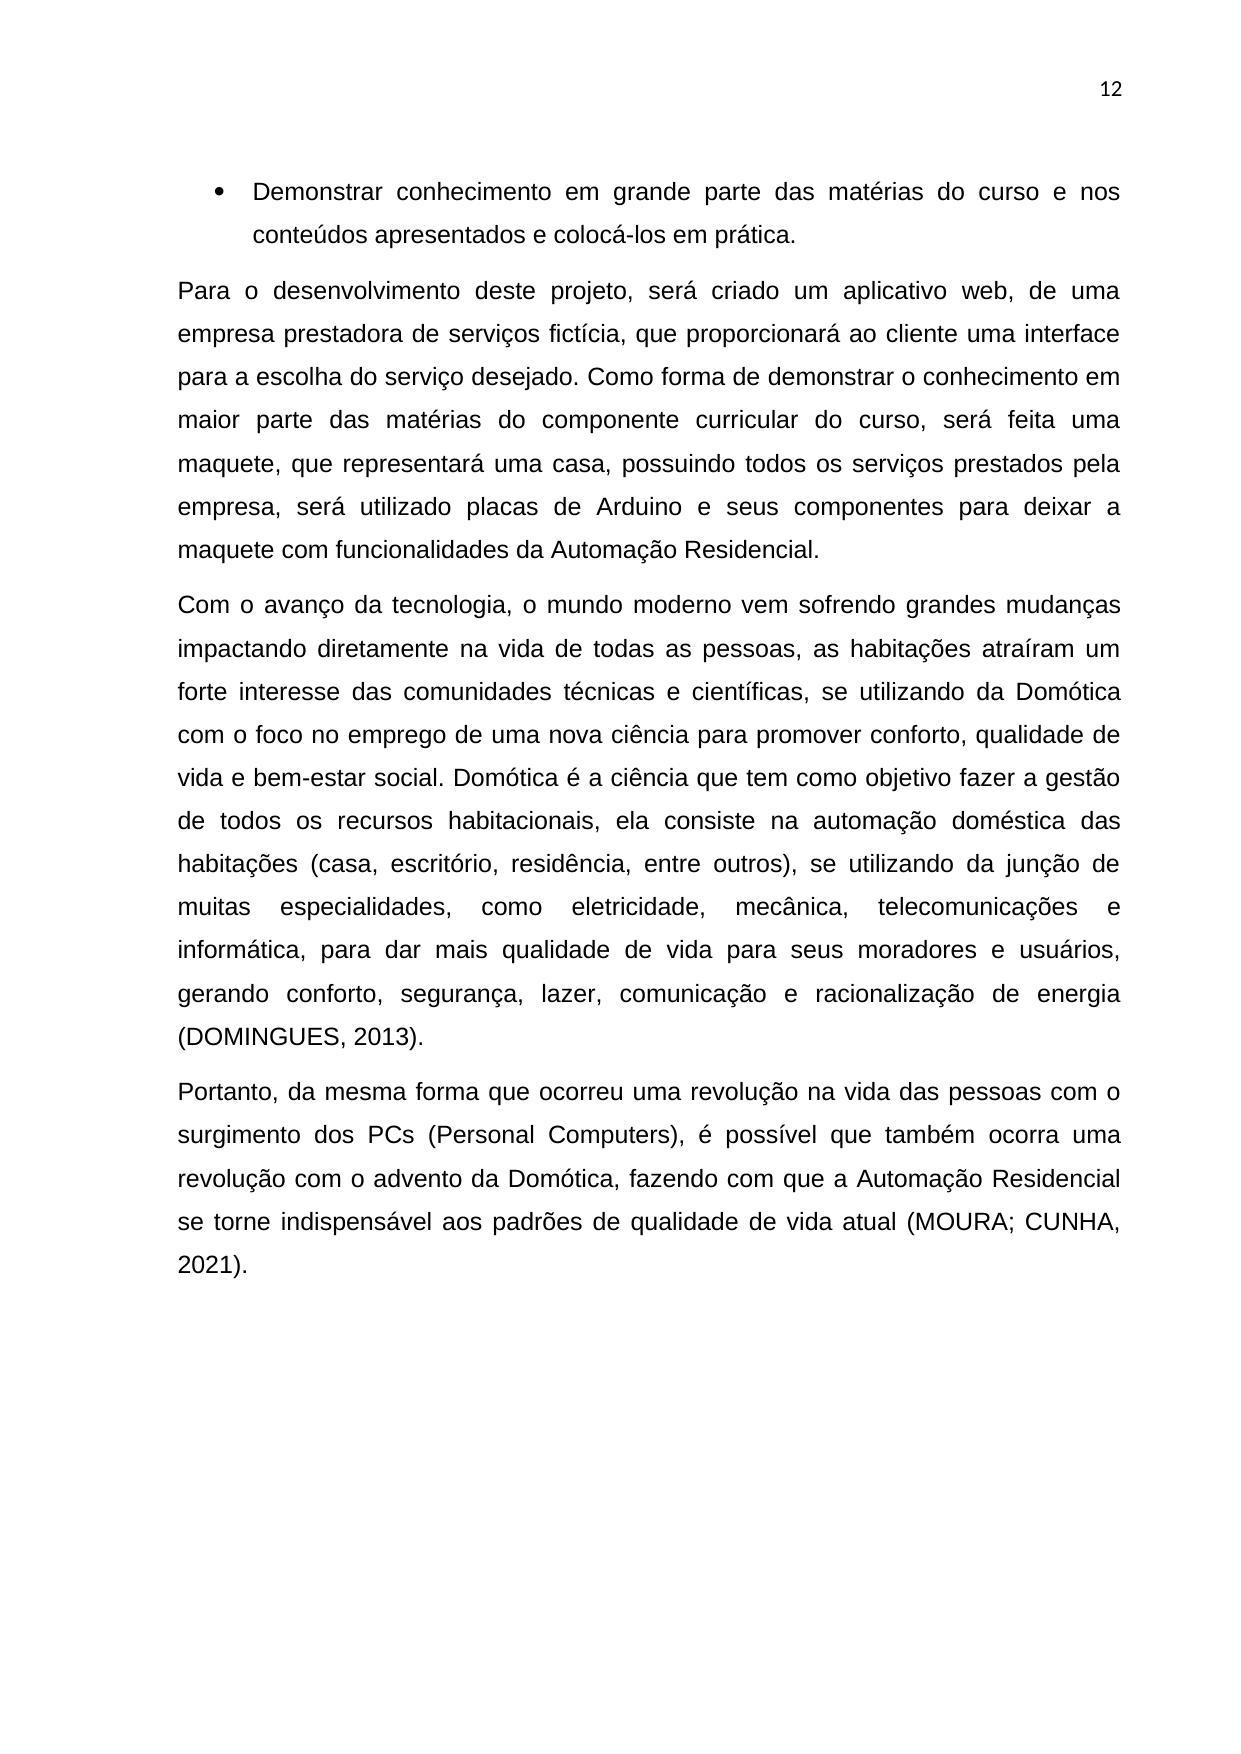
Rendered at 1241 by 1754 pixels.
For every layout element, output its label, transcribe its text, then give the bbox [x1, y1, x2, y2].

text Com o avanço da tecnologia, o mundo moderno vem sofrendo grandes mudanças impactando diretamente na vida de todas as pessoas, as habitações atraíram um forte interesse das comunidades técnicas e científicas, se utilizando da Domótica com o foco no emprego de uma nova ciência para promover conforto, qualidade de vida e bem-estar social. Domótica é a ciência que tem como objetivo fazer a gestão de todos os recursos habitacionais, ela consiste na automação doméstica das habitações (casa, escritório, residência, entre outros), se utilizando da junção de muitas especialidades, como eletricidade, mecânica, telecomunicações e informática, para dar mais qualidade de vida para seus moradores e usuários, gerando conforto, segurança, lazer, comunicação e racionalização de energia (DOMINGUES, 2013). [177, 590, 1122, 1050]
text Portanto, da mesma forma que ocorreu uma revolução na vida das pessoas com o surgimento dos PCs (Personal Computers), é possível que também ocorra uma revolução com o advento da Domótica, fazendo com que a Automação Residencial se torne indispensável aos padrões de qualidade de vida atual (MOURA; CUNHA, 2021). [177, 1077, 1122, 1278]
list Demonstrar conhecimento em grande parte das matérias do curso e nos conteúdos apresentados e colocá-los em prática. [215, 177, 1122, 249]
text Para o desenvolvimento deste projeto, será criado um aplicativo web, de uma empresa prestadora de serviços fictícia, que proporcionará ao cliente uma interface para a escolha do serviço desejado. Como forma de demonstrar o conhecimento em maior parte das matérias do componente curricular do curso, será feita uma maquete, que representará uma casa, possuindo todos os serviços prestados pela empresa, será utilizado placas de Arduino e seus componentes para deixar a maquete com funcionalidades da Automação Residencial. [177, 276, 1122, 563]
